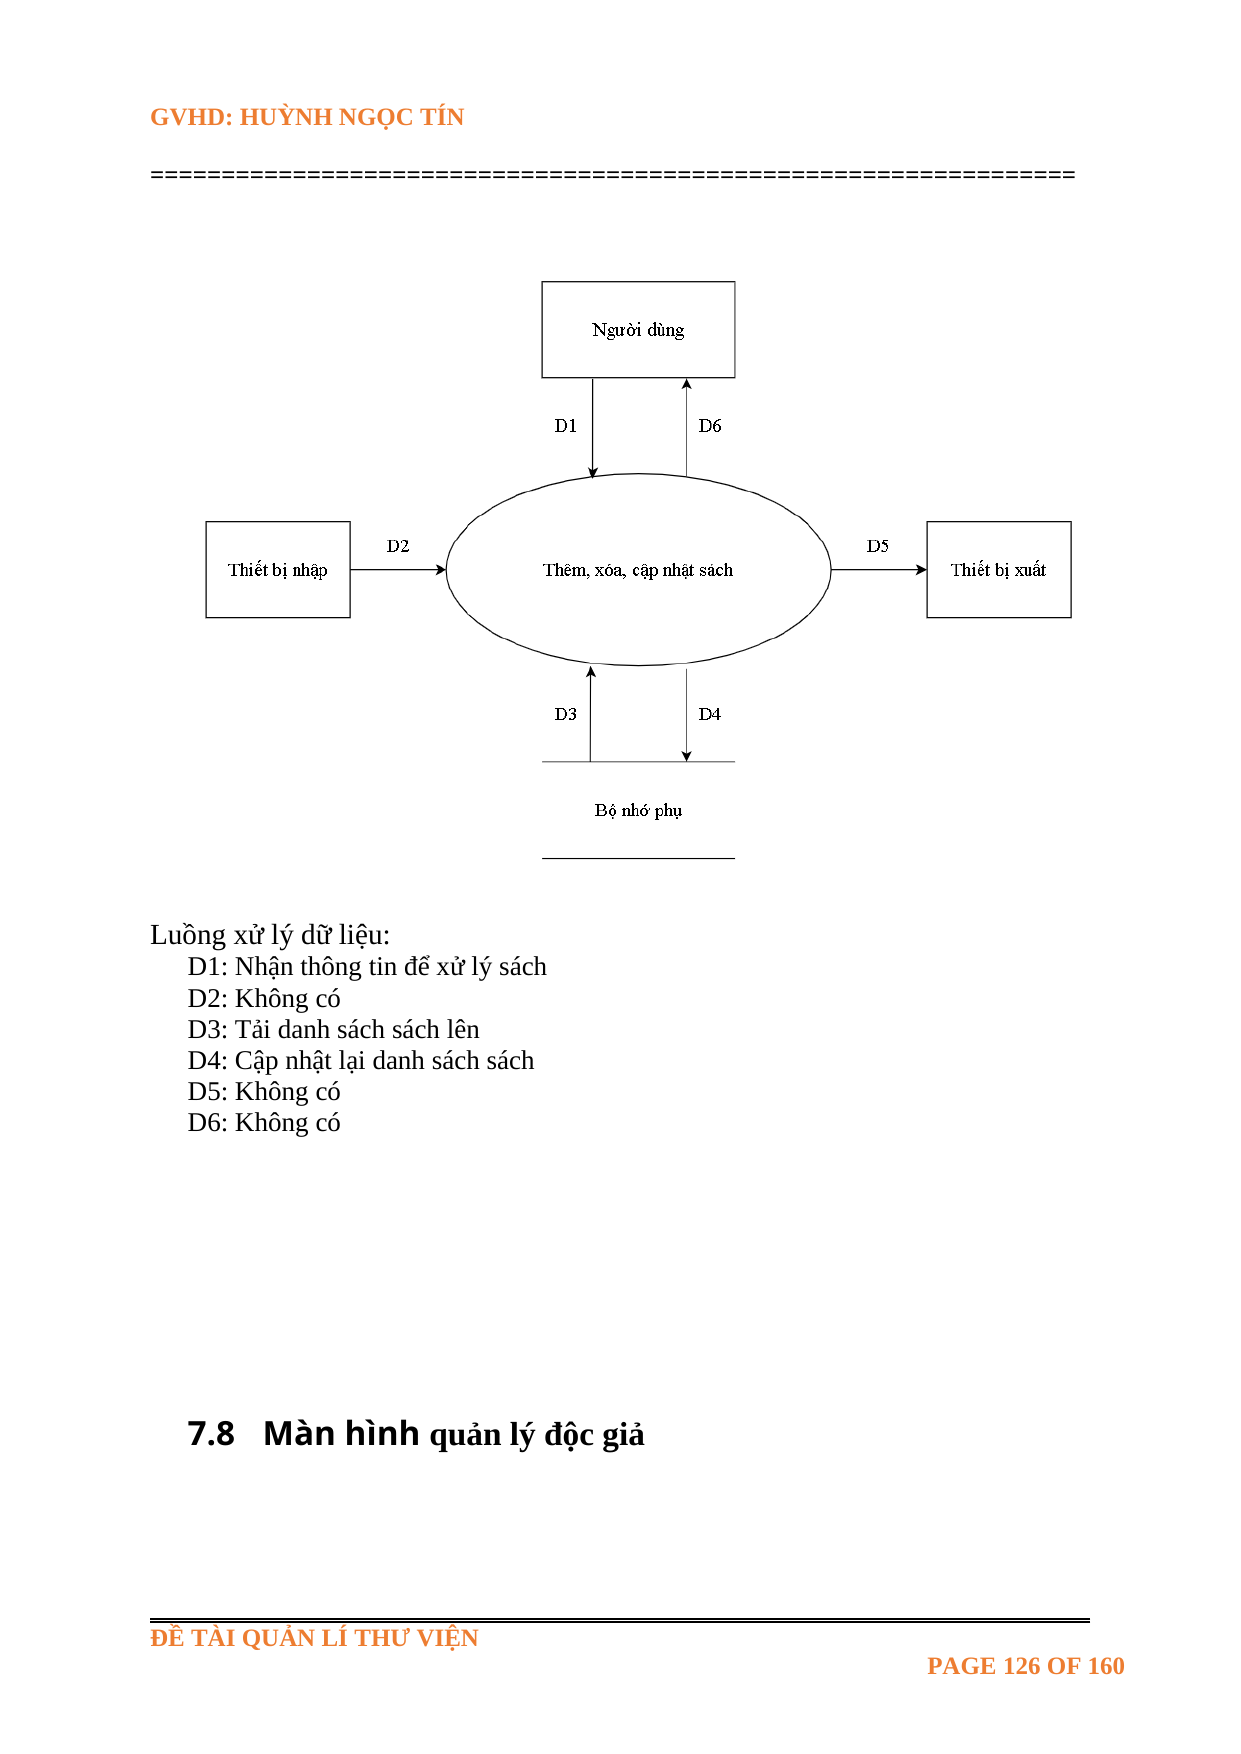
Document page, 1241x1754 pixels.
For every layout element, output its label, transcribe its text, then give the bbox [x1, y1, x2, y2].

text D1: Nhận thông tin để xử lý sách D2: Không có D3: Tải danh sách sách lên D4: Cập nhật lại danh sách sách D5: Không có D6: Không có [187, 951, 1090, 1137]
picture [150, 246, 1125, 884]
subtitle Màn hình quản lý độc giả [187, 1410, 1087, 1455]
text Luồng xử lý dữ liệu: [150, 917, 1090, 951]
